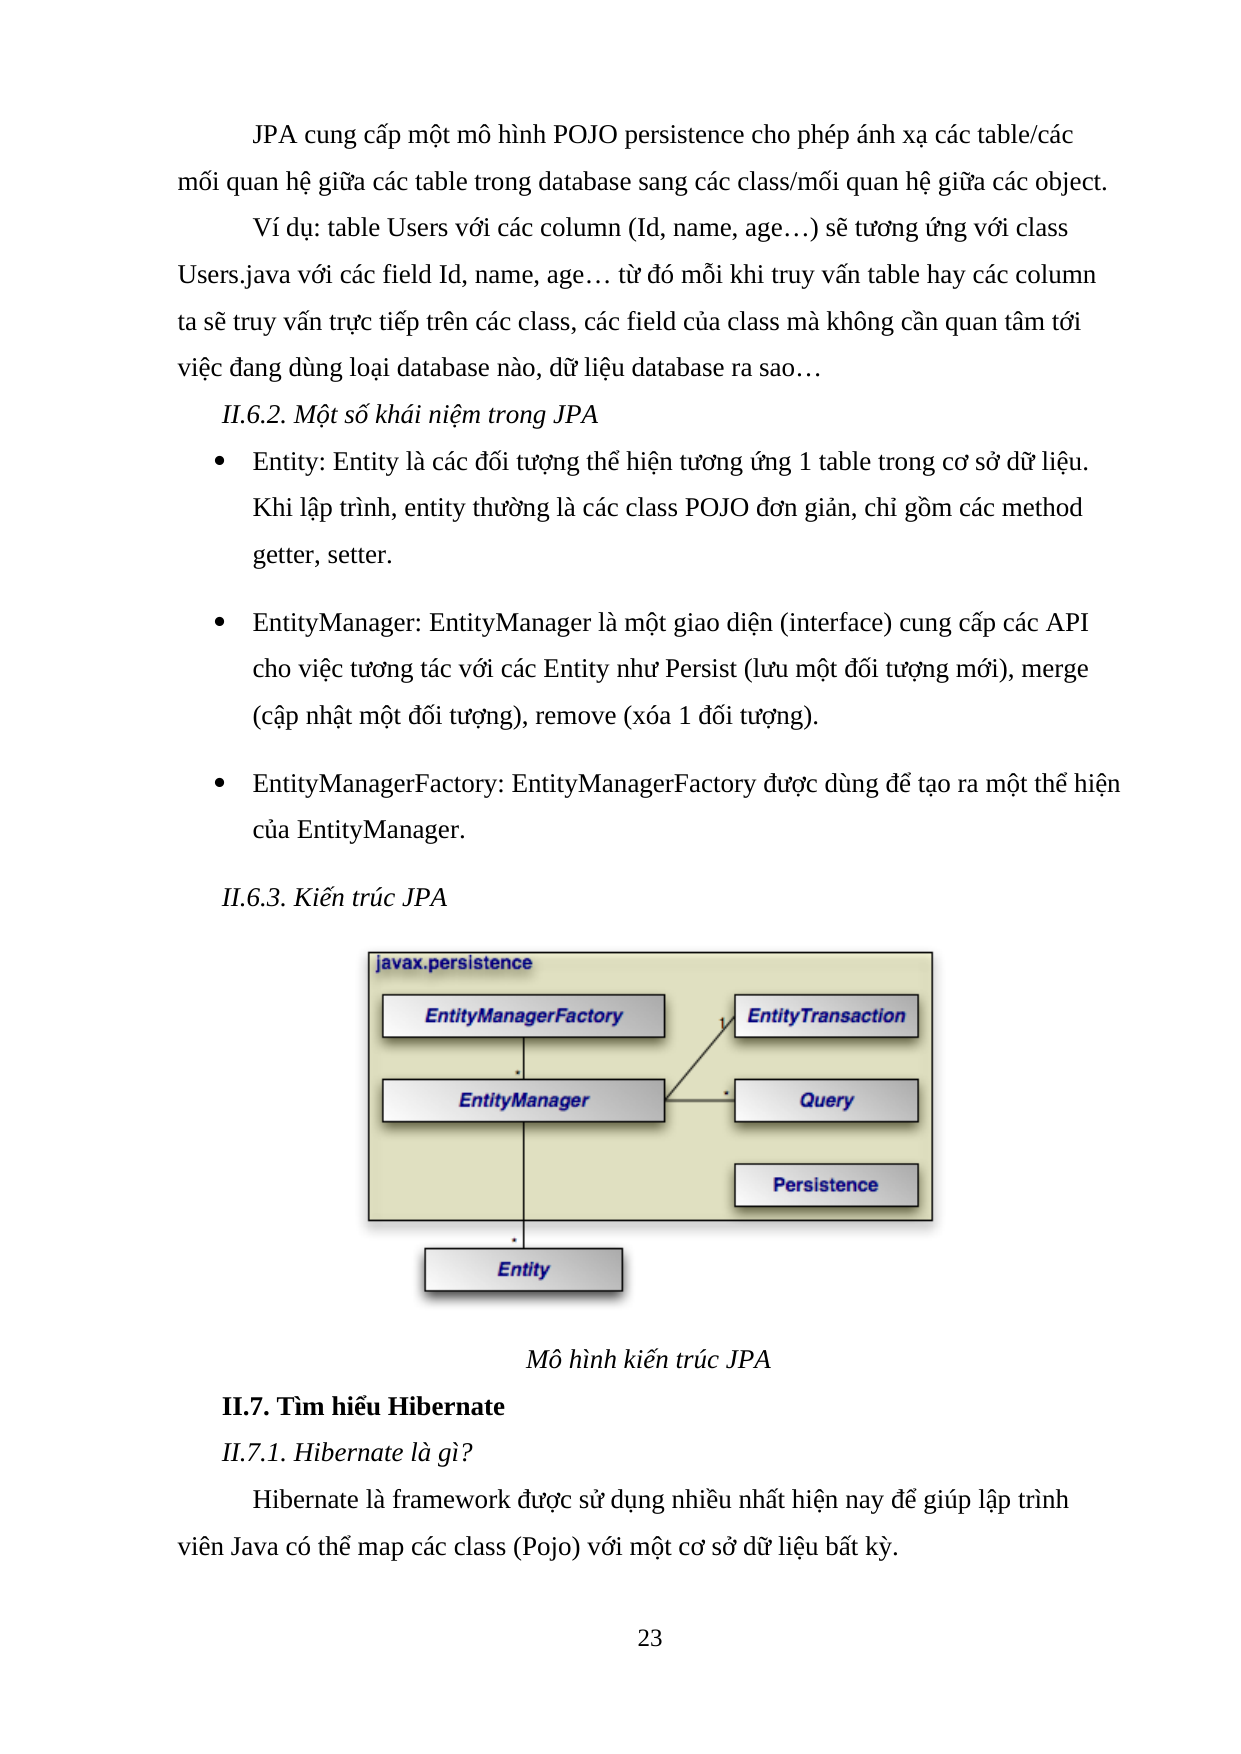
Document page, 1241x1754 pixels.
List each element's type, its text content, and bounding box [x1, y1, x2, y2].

text Hibernate là framework được sử dụng nhiều nhất hiện nay để giúp lập trình viên Java có thể map các class (Pojo) với một cơ sở dữ liệu bất kỳ. [177, 1483, 1122, 1561]
list Entity: Entity là các đối tượng thể hiện tương ứng 1 table trong cơ sở dữ liệu. Khi lập trình, entity thường là các class POJO đơn giản, chỉ gồm các method getter, setter. [215, 445, 1122, 569]
text II.7. Tìm hiểu Hibernate [177, 1390, 1122, 1421]
text Ví dụ: table Users với các column (Id, name, age…) sẽ tương ứng với class Users.java với các field Id, name, age… từ đó mỗi khi truy vấn table hay các column ta sẽ truy vấn trực tiếp trên các class, các field của class mà không cần quan tâm tới việc đang dùng loại database nào, dữ liệu database ra sao… [177, 211, 1122, 383]
text Mô hình kiến trúc JPA [177, 1343, 1122, 1374]
picture [337, 927, 963, 1328]
text II.7.1. Hibernate là gì? [177, 1436, 1122, 1468]
text JPA cung cấp một mô hình POJO persistence cho phép ánh xạ các table/các mối quan hệ giữa các table trong database sang các class/mối quan hệ giữa các object. [177, 118, 1122, 196]
text II.6.3. Kiến trúc JPA [177, 881, 1122, 912]
list EntityManagerFactory: EntityManagerFactory được dùng để tạo ra một thể hiện của EntityManager. [215, 767, 1122, 844]
list EntityManager: EntityManager là một giao diện (interface) cung cấp các API cho việc tương tác với các Entity như Persist (lưu một đối tượng mới), merge (cập nhật một đối tượng), remove (xóa 1 đối tượng). [215, 606, 1122, 730]
text II.6.2. Một số khái niệm trong JPA [177, 398, 1122, 429]
